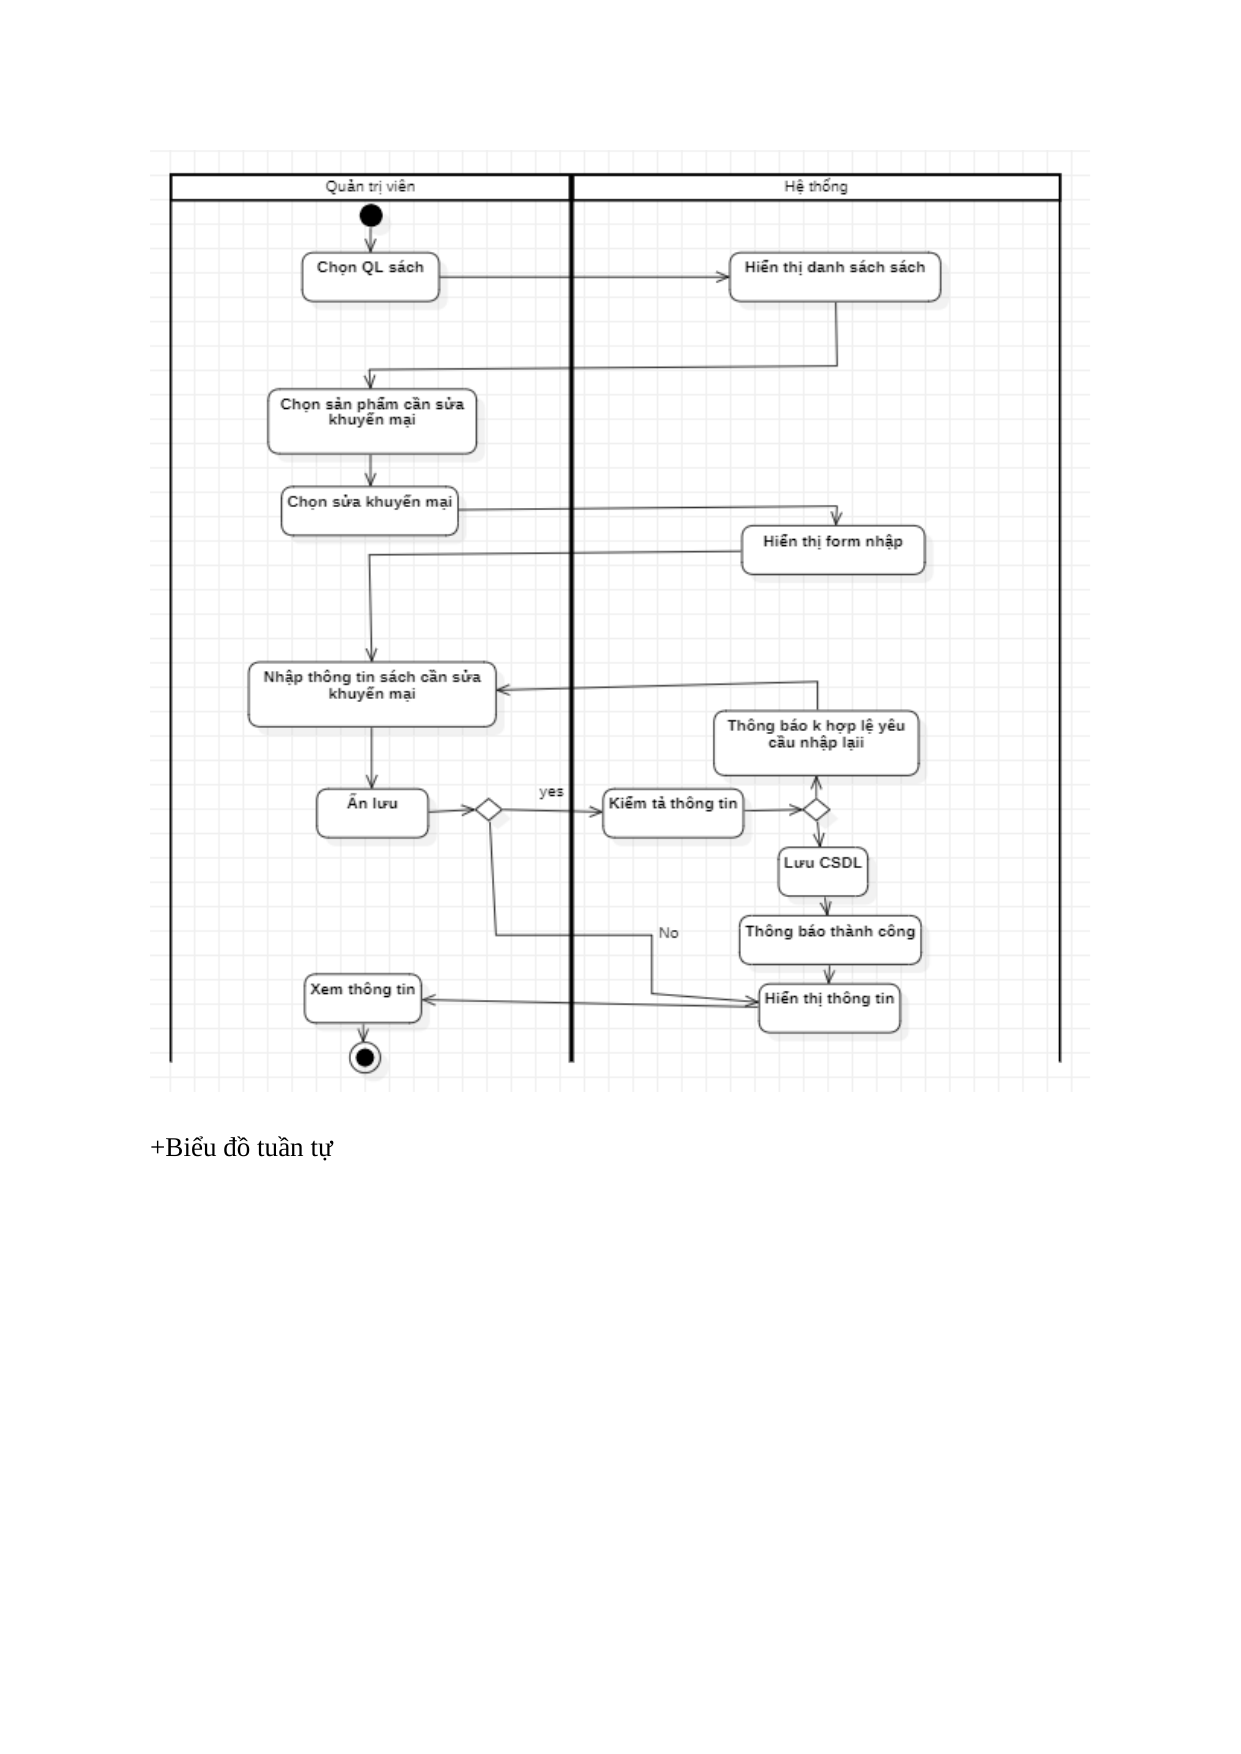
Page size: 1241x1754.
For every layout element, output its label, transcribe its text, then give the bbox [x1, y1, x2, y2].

text +Biểu đồ tuần tự [150, 1131, 1090, 1162]
picture [150, 150, 1091, 1092]
